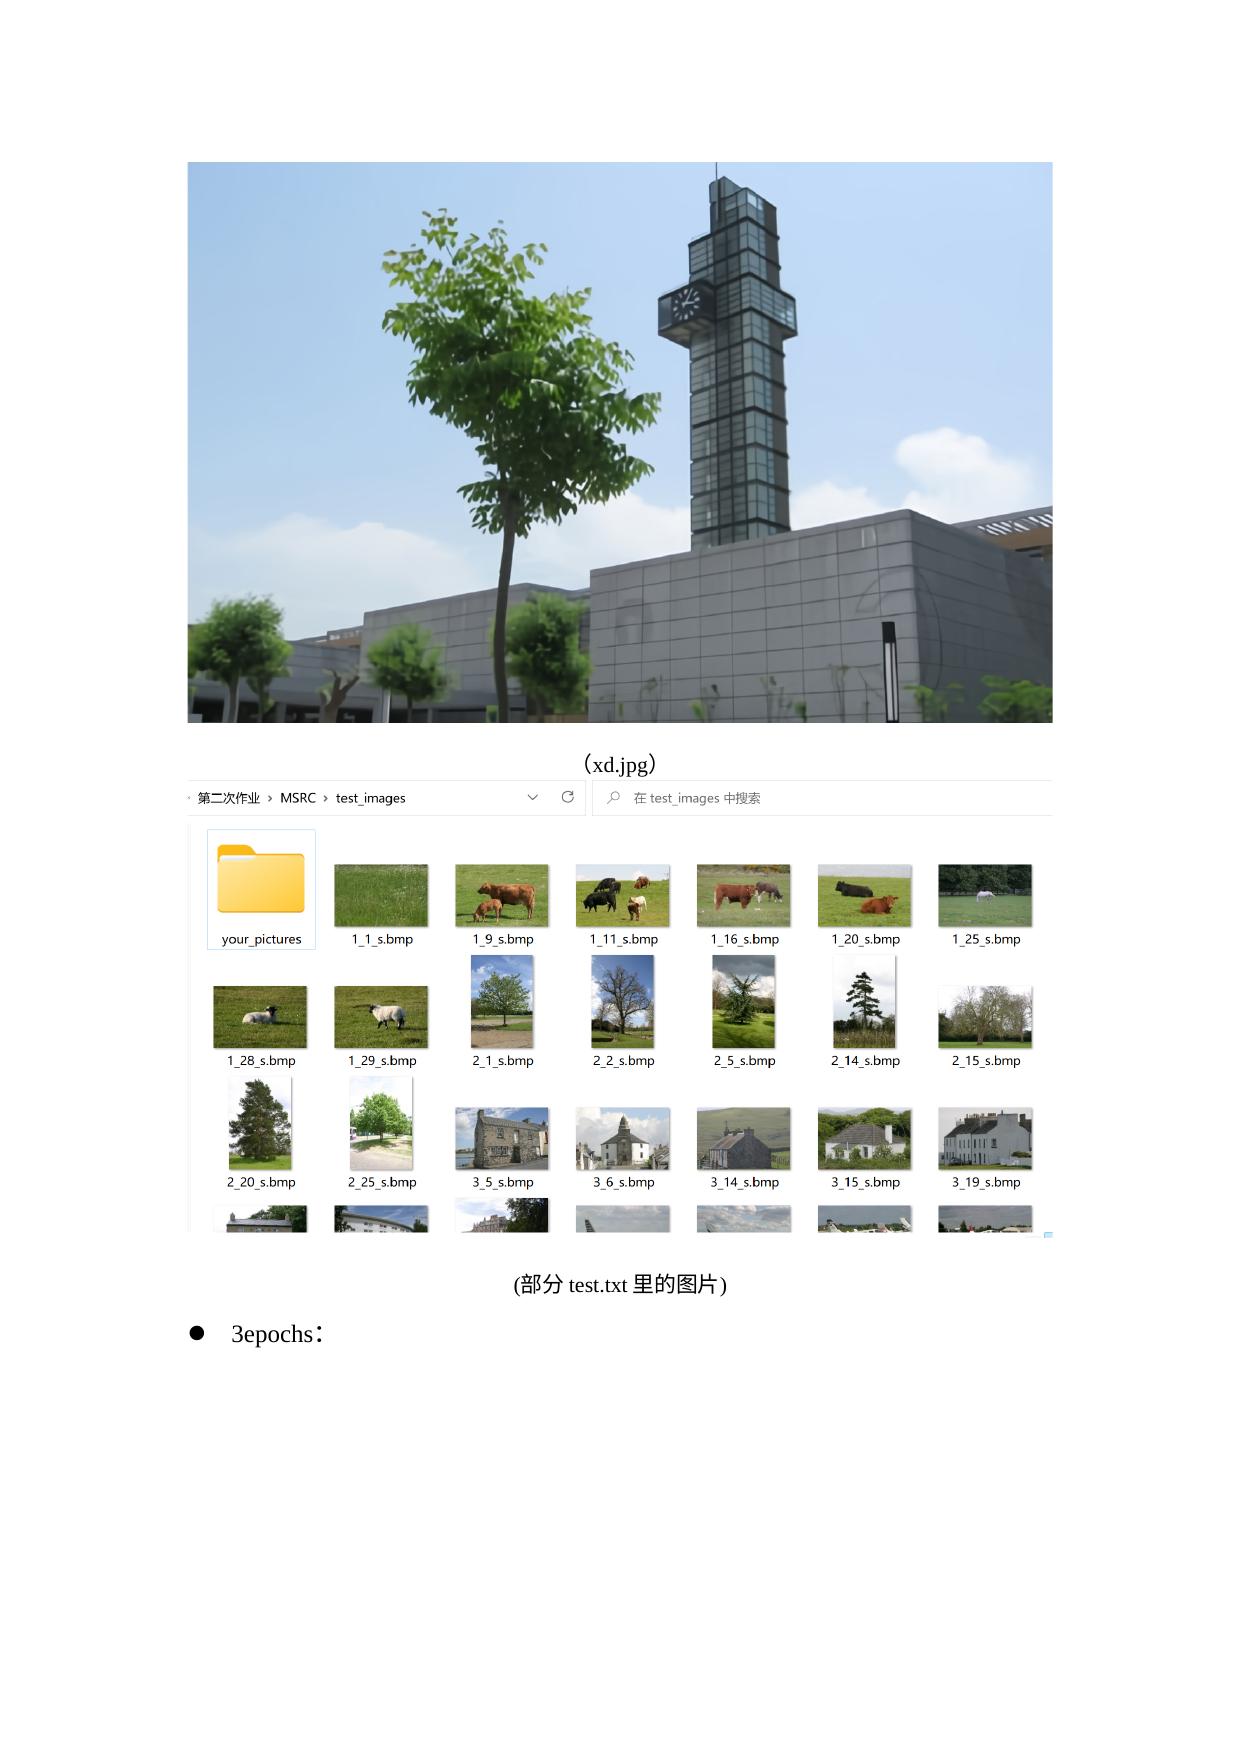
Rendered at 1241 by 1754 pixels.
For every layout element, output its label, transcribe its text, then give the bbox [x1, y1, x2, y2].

text (部分test.txt里的图片) [187, 1267, 1053, 1299]
text （xd.jpg） [187, 747, 1053, 779]
picture [187, 779, 1053, 1238]
list 3epochs： [187, 1299, 1053, 1364]
picture [187, 162, 1053, 723]
